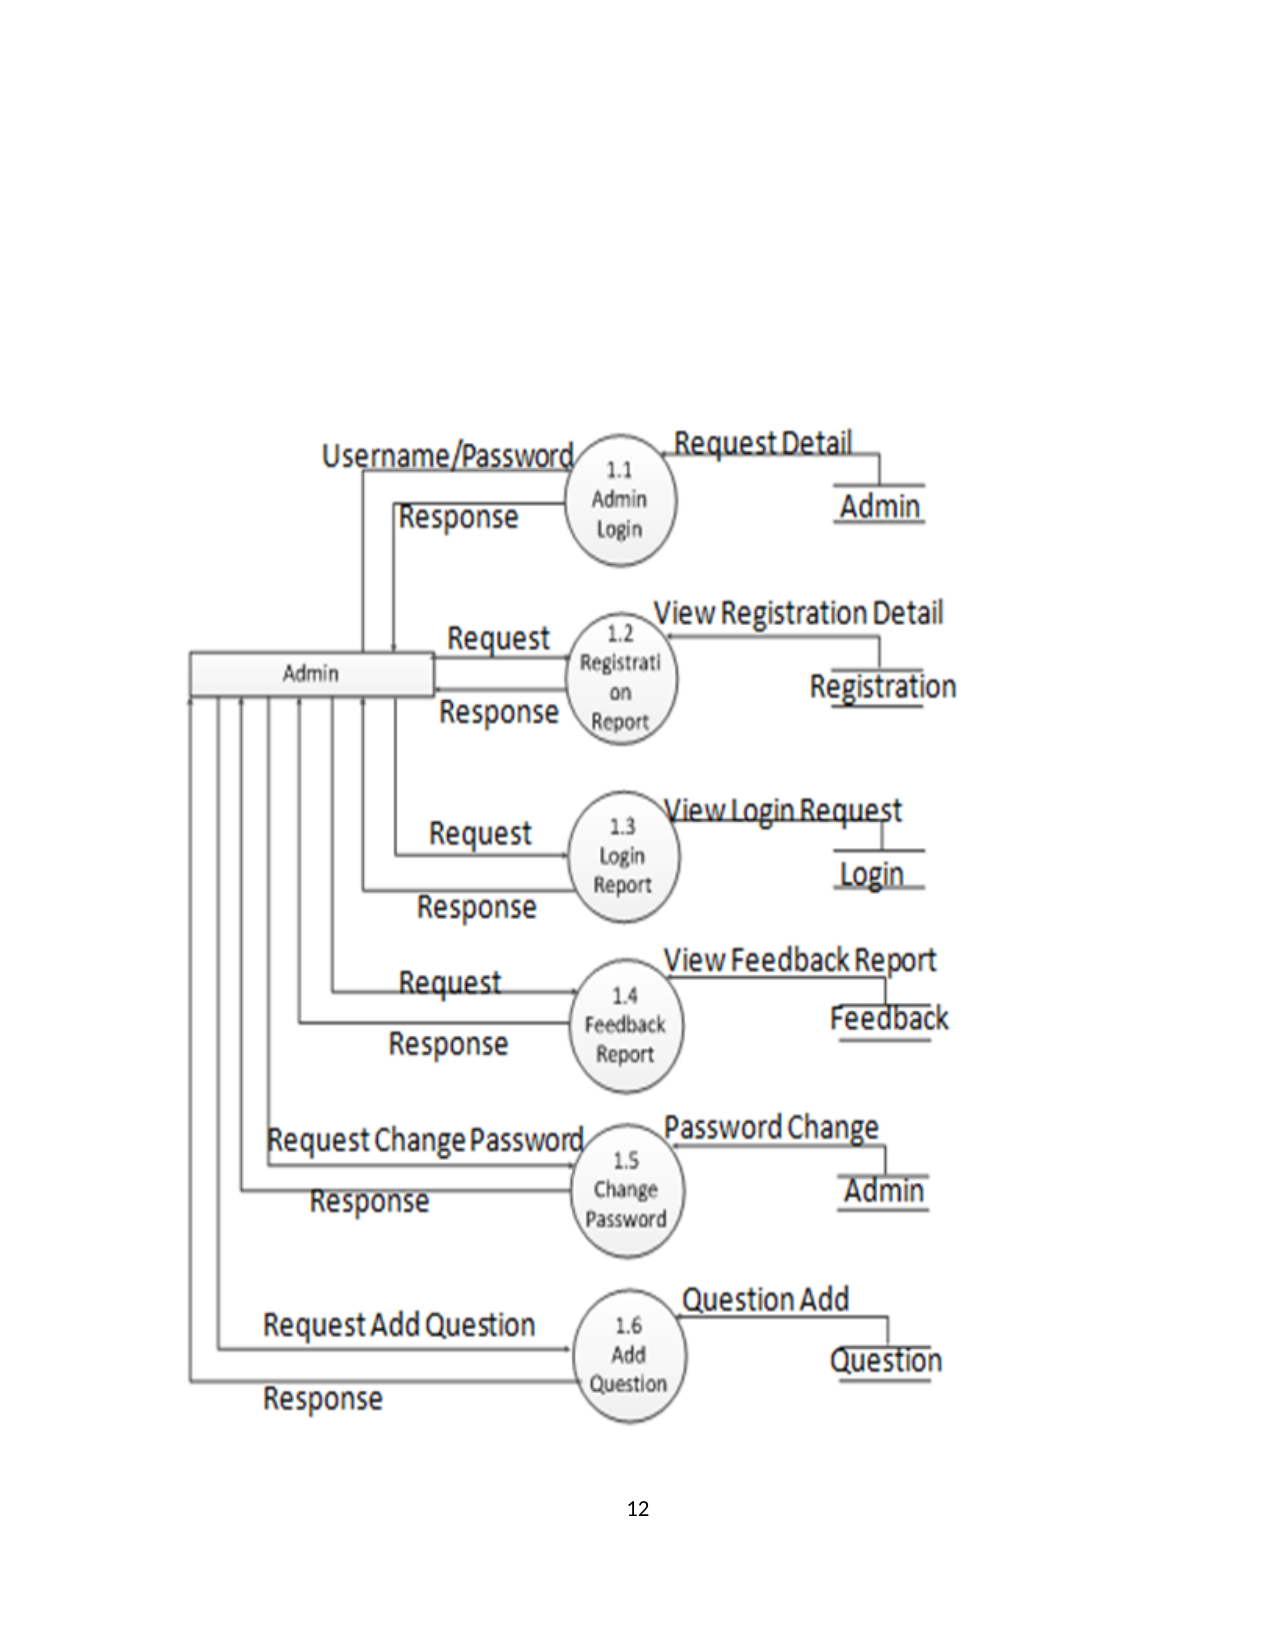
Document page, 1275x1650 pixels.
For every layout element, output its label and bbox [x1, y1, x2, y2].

picture [180, 420, 971, 1426]
